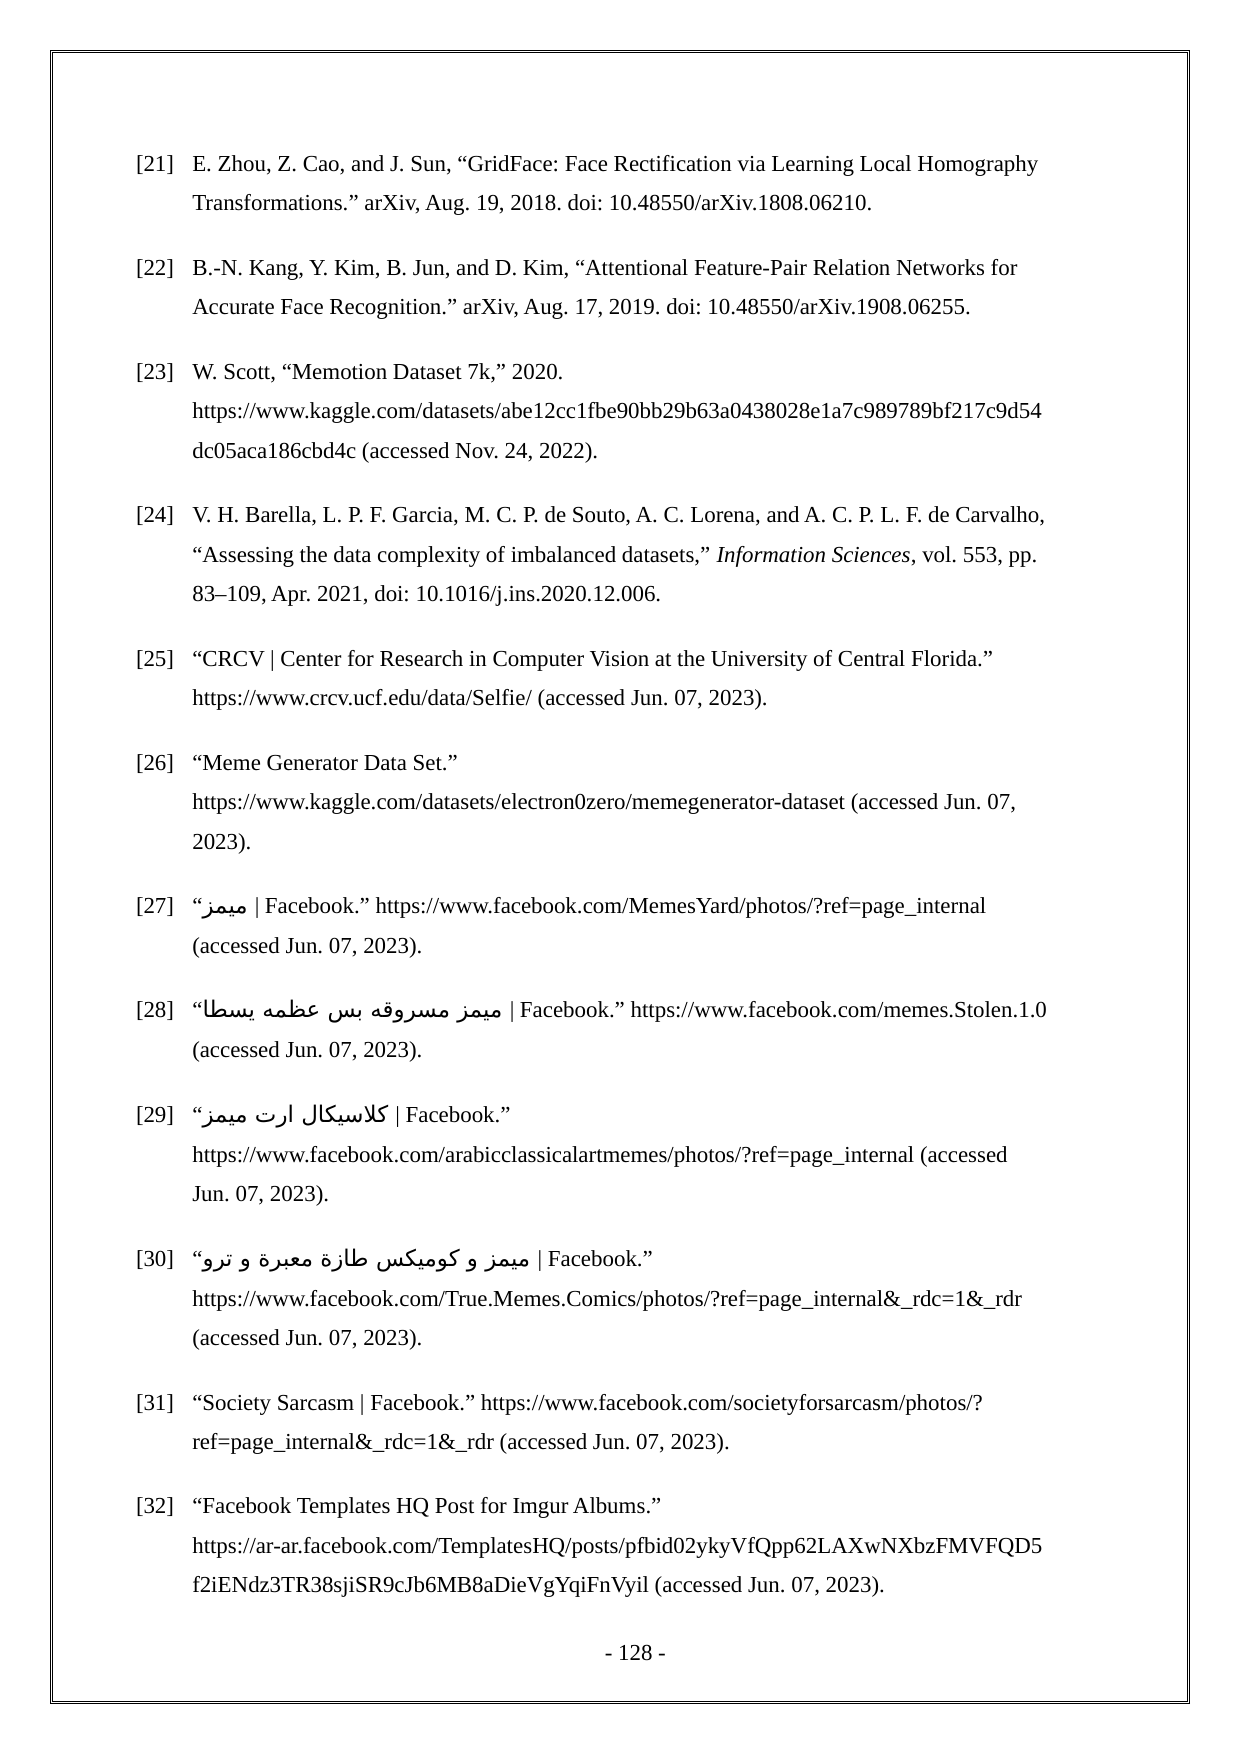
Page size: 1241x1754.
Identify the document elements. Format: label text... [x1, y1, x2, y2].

text [29] “كلاسيكال ارت ميمز | Facebook.” https://www.facebook.com/arabicclassicalartmemes/photos/?ref=page_internal (accessed Jun. 07, 2023). [136, 1101, 1048, 1207]
text [32] “Facebook Templates HQ Post for Imgur Albums.” https://ar-ar.facebook.com/TemplatesHQ/posts/pfbid02ykyVfQpp62LAXwNXbzFMVFQD5f2iENdz3TR38sjiSR9cJb6MB8aDieVgYqiFnVyil (accessed Jun. 07, 2023). [136, 1493, 1048, 1598]
text [30] “ميمز و كوميكس طازة معبرة و ترو | Facebook.” https://www.facebook.com/True.Memes.Comics/photos/?ref=page_internal&_rdc=1&_rdr (accessed Jun. 07, 2023). [136, 1245, 1048, 1351]
text [26] “Meme Generator Data Set.” https://www.kaggle.com/datasets/electron0zero/memegenerator-dataset (accessed Jun. 07, 2023). [136, 749, 1048, 854]
text [22] B.-N. Kang, Y. Kim, B. Jun, and D. Kim, “Attentional Feature-Pair Relation Networks for Accurate Face Recognition.” arXiv, Aug. 17, 2019. doi: 10.48550/arXiv.1908.06255. [136, 254, 1048, 320]
text [31] “Society Sarcasm | Facebook.” https://www.facebook.com/societyforsarcasm/photos/?ref=page_internal&_rdc=1&_rdr (accessed Jun. 07, 2023). [136, 1389, 1048, 1454]
text [27] “ميمز | Facebook.” https://www.facebook.com/MemesYard/photos/?ref=page_internal (accessed Jun. 07, 2023). [136, 892, 1048, 958]
text [23] W. Scott, “Memotion Dataset 7k,” 2020. https://www.kaggle.com/datasets/abe12cc1fbe90bb29b63a0438028e1a7c989789bf217c9d54dc05aca186cbd4c (accessed Nov. 24, 2022). [136, 358, 1048, 463]
text [21] E. Zhou, Z. Cao, and J. Sun, “GridFace: Face Rectification via Learning Local Homography Transformations.” arXiv, Aug. 19, 2018. doi: 10.48550/arXiv.1808.06210. [136, 150, 1048, 216]
text [24] V. H. Barella, L. P. F. Garcia, M. C. P. de Souto, A. C. Lorena, and A. C. P. L. F. de Carvalho, “Assessing the data complexity of imbalanced datasets,” Information Sciences, vol. 553, pp. 83–109, Apr. 2021, doi: 10.1016/j.ins.2020.12.006. [136, 501, 1048, 607]
text [25] “CRCV | Center for Research in Computer Vision at the University of Central Florida.” https://www.crcv.ucf.edu/data/Selfie/ (accessed Jun. 07, 2023). [136, 645, 1048, 711]
text [28] “ميمز مسروقه بس عظمه يسطا | Facebook.” https://www.facebook.com/memes.Stolen.1.0 (accessed Jun. 07, 2023). [136, 997, 1048, 1063]
